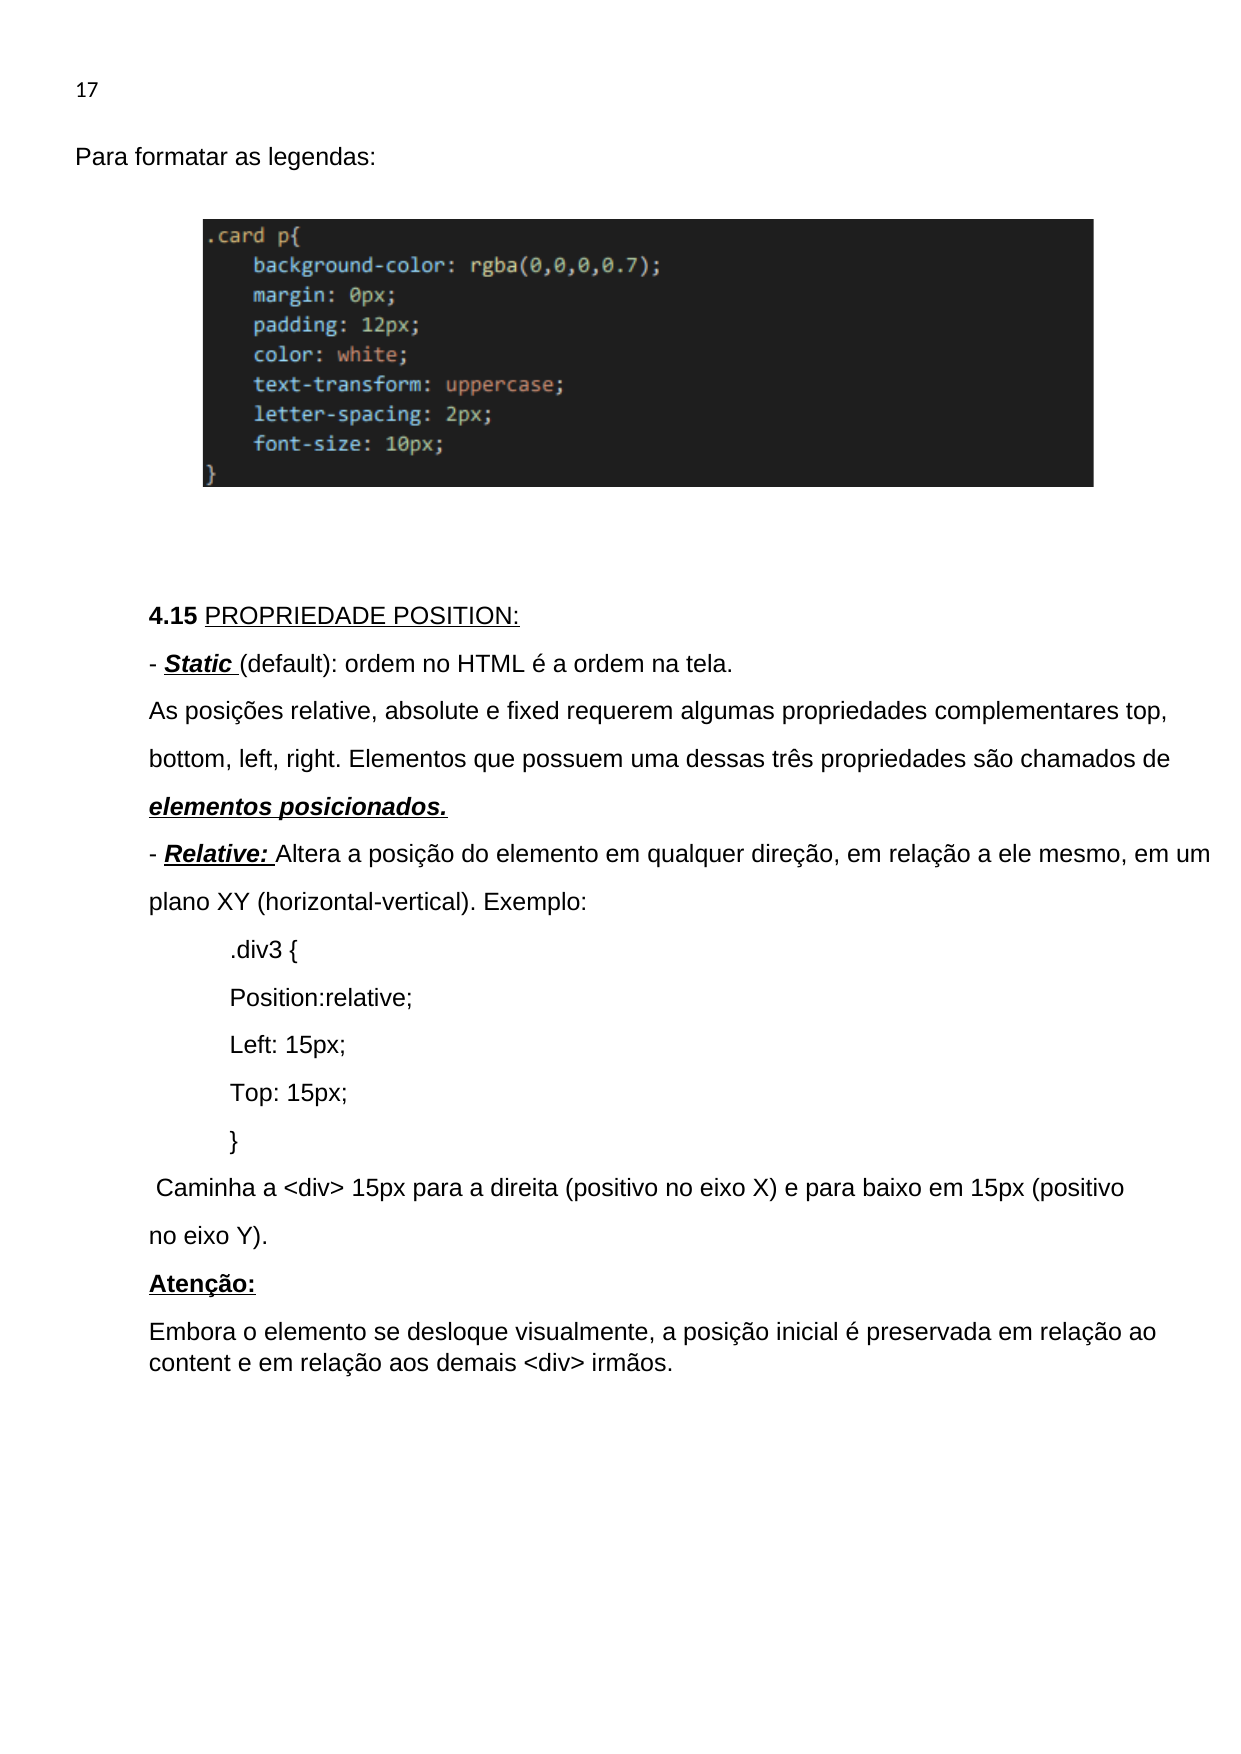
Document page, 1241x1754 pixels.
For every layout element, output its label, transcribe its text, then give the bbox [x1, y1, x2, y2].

text Embora o elemento se desloque visualmente, a posição inicial é preservada em relação ao content e em relação aos demais <div> irmãos. [149, 1317, 1221, 1376]
text Atenção: [149, 1269, 1221, 1298]
text Caminha a <div> 15px para a direita (positivo no eixo X) e para baixo em 15px (positivo [75, 1173, 1221, 1202]
text Left: 15px; [149, 1030, 1221, 1059]
picture [202, 219, 1094, 487]
text } [149, 1126, 1221, 1154]
text Position:relative; [149, 983, 1221, 1011]
text Para formatar as legendas: [75, 142, 1221, 201]
text - Static (default): ordem no HTML é a ordem na tela. [75, 649, 1221, 677]
text 4.15 PROPRIEDADE POSITION: [75, 601, 1221, 630]
text bottom, left, right. Elementos que possuem uma dessas três propriedades são chamados de [75, 744, 1221, 773]
text no eixo Y). [149, 1221, 1221, 1250]
text plano XY (horizontal-vertical). Exemplo: [75, 887, 1221, 916]
text As posições relative, absolute e fixed requerem algumas propriedades complementares top, [75, 696, 1221, 725]
text .div3 { [149, 935, 1221, 964]
text elementos posicionados. [75, 792, 1221, 821]
text - Relative: Altera a posição do elemento em qualquer direção, em relação a ele mesmo, em um [75, 839, 1221, 868]
text Top: 15px; [149, 1078, 1221, 1107]
